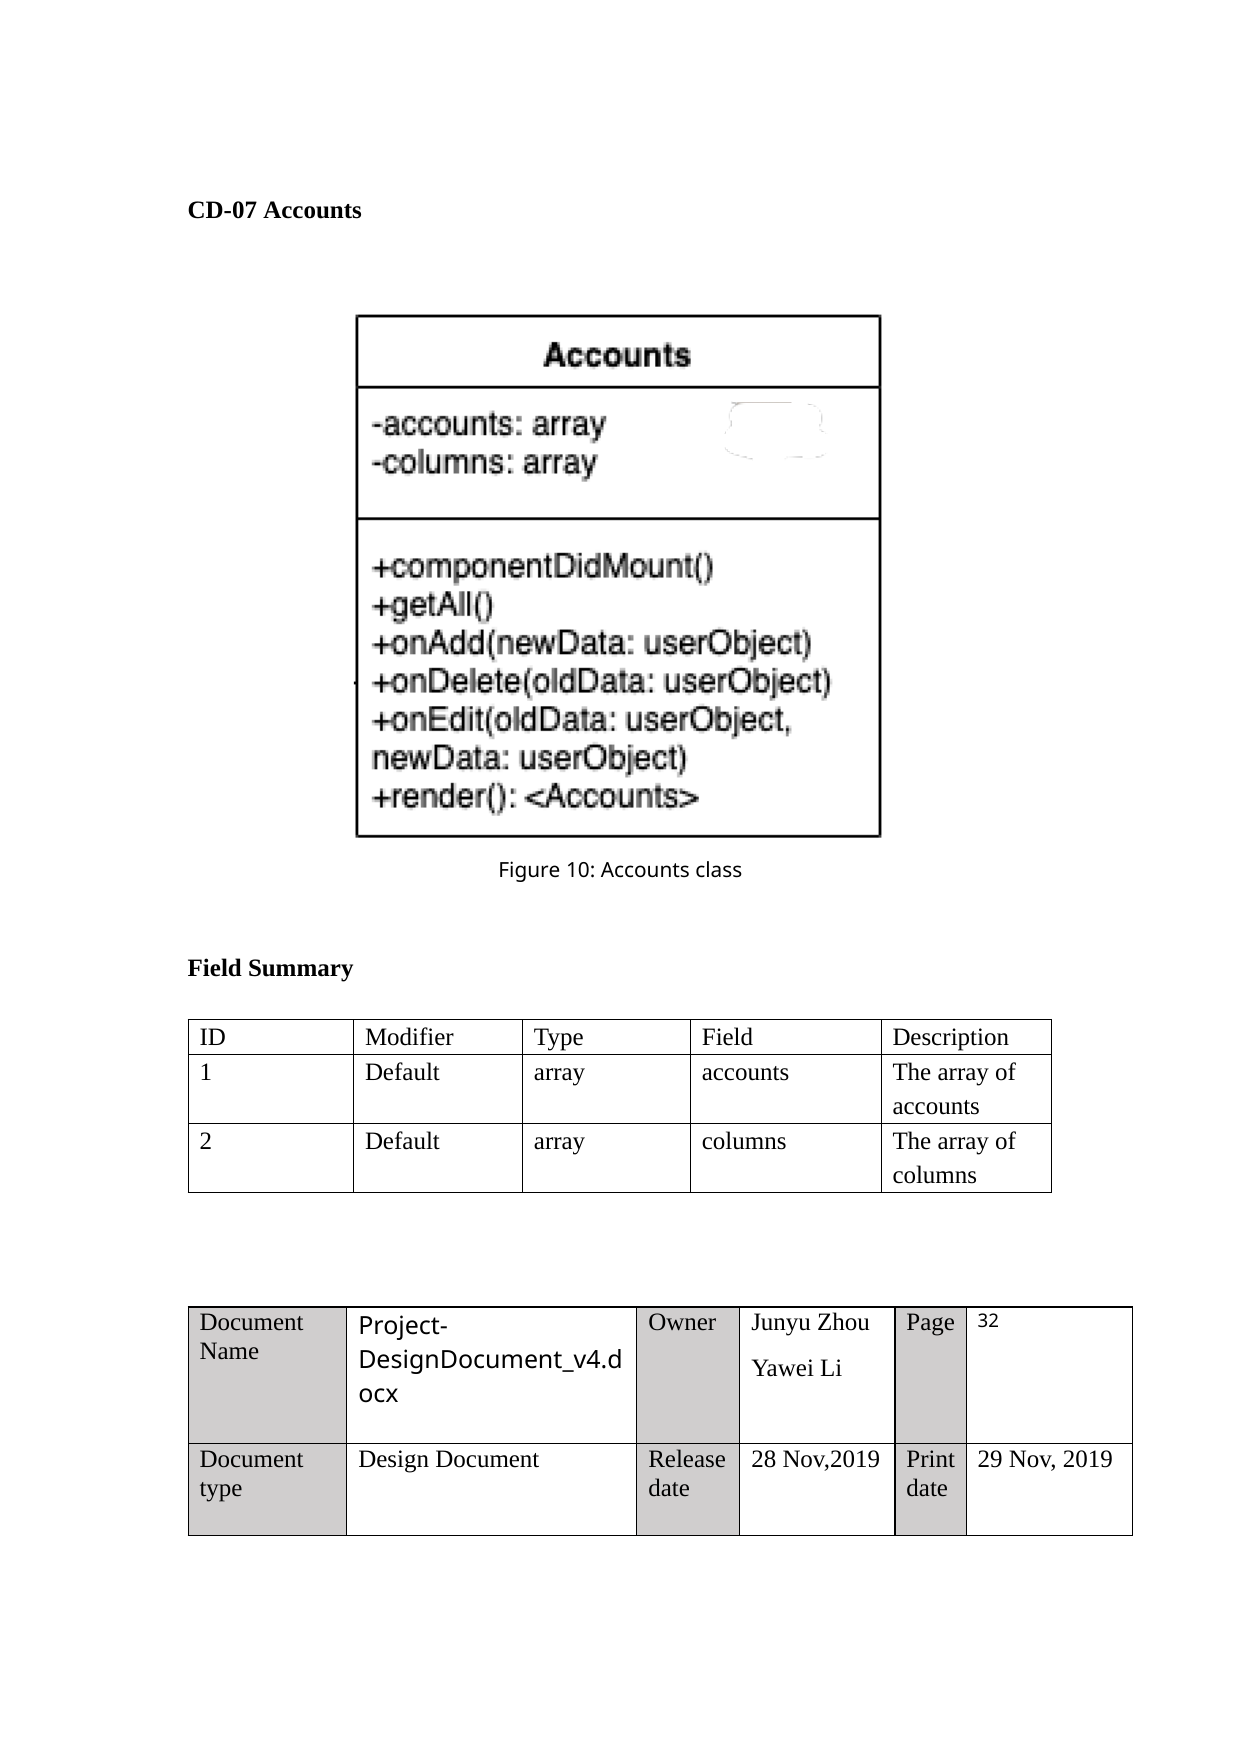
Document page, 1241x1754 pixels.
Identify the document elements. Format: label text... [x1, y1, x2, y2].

table_cell 2 [189, 1124, 353, 1192]
table_header Description [882, 1020, 1051, 1054]
table_cell accounts [691, 1055, 881, 1123]
table_cell Default [354, 1055, 522, 1123]
subtitle CD-07 Accounts [187, 193, 1053, 227]
table_cell array [523, 1124, 690, 1192]
table_cell Default [354, 1124, 522, 1192]
table_header ID [189, 1020, 353, 1054]
table_cell 1 [189, 1055, 353, 1123]
text Figure 10: Accounts class [187, 852, 1053, 886]
table_cell The array of accounts [882, 1055, 1051, 1123]
picture [353, 308, 887, 842]
text Field Summary [187, 951, 1053, 985]
table_header Modifier [354, 1020, 522, 1054]
table_cell The array of columns [882, 1124, 1051, 1192]
table_cell array [523, 1055, 690, 1123]
table_header Field [691, 1020, 881, 1054]
table_cell columns [691, 1124, 881, 1192]
table_header Type [523, 1020, 690, 1054]
